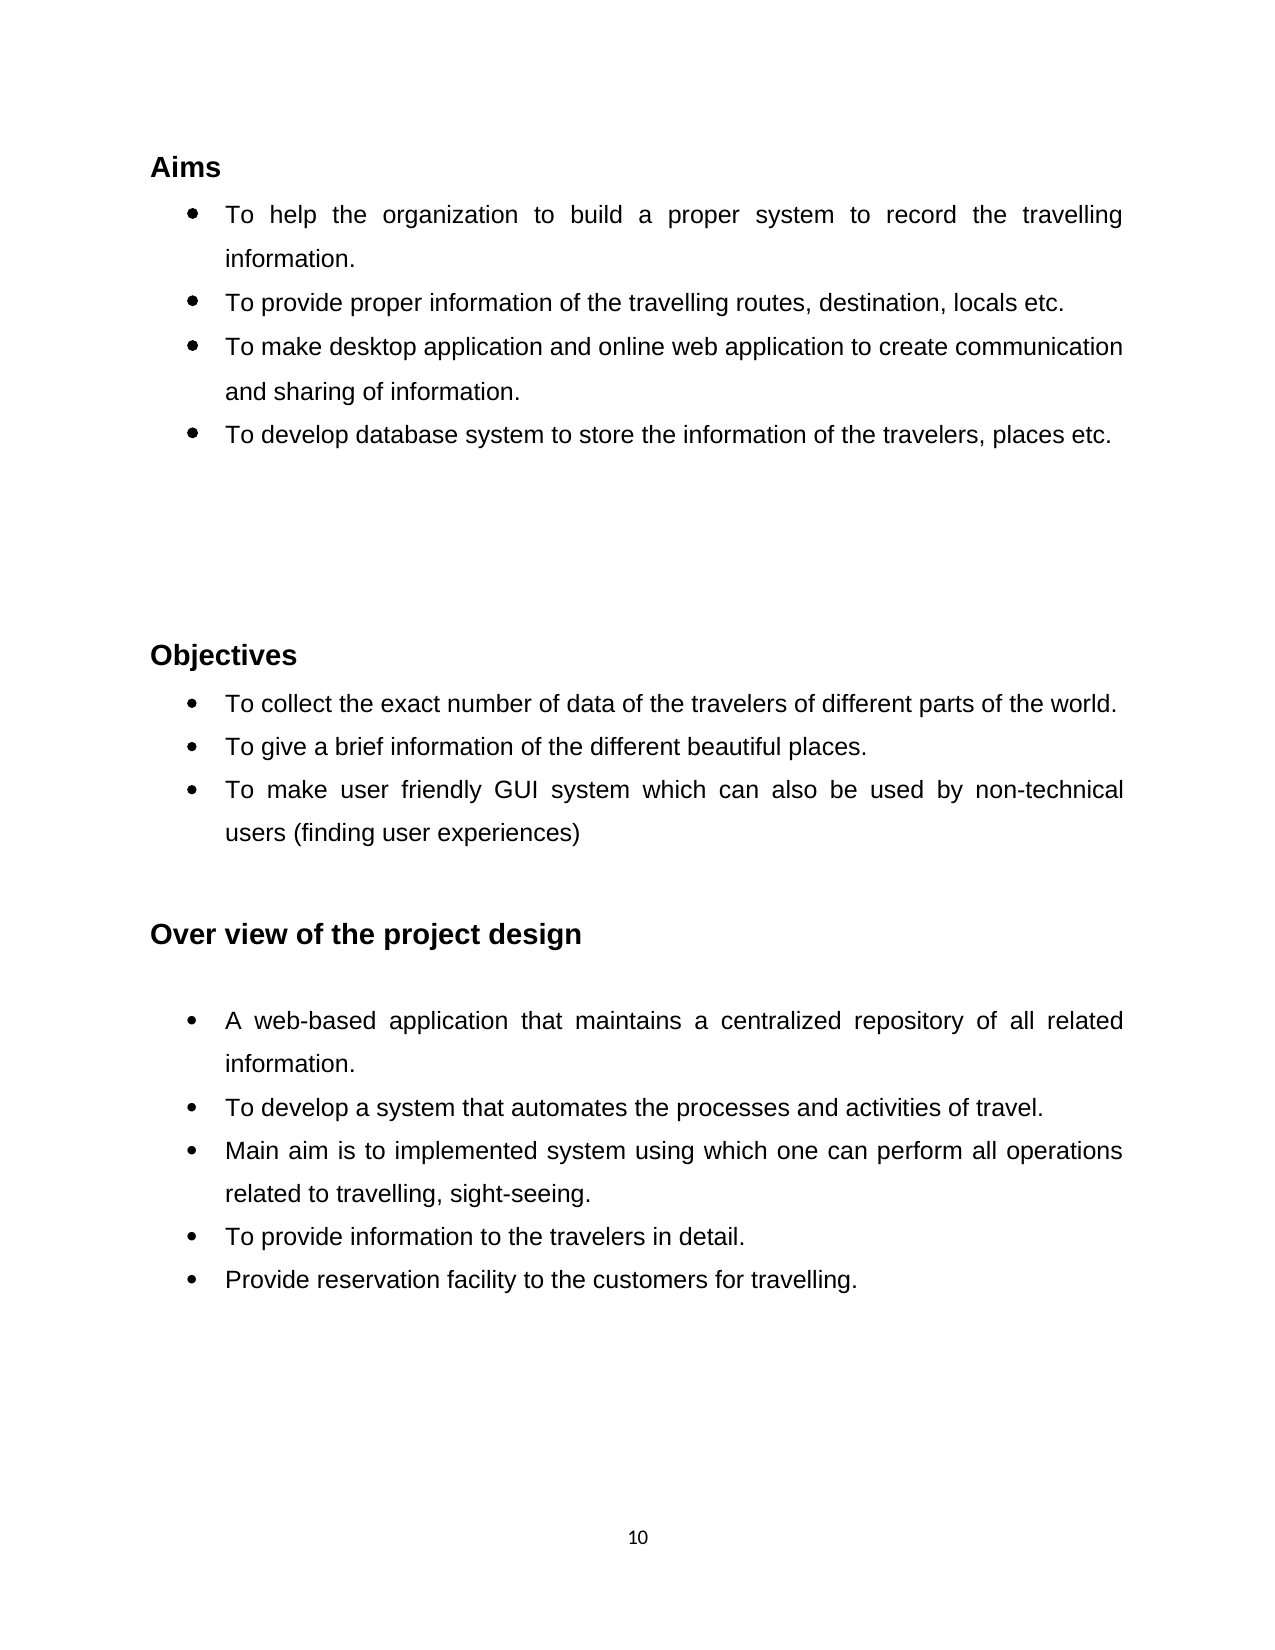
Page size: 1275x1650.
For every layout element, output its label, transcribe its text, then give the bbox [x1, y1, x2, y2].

subtitle Aims [150, 150, 1125, 183]
list To make desktop application and online web application to create communication and sharing of information. [187, 332, 1125, 405]
list To make user friendly GUI system which can also be used by non-technical users (finding user experiences) [187, 775, 1125, 847]
subtitle Objectives [150, 638, 1125, 672]
list To help the organization to build a proper system to record the travelling information. [187, 200, 1125, 273]
list To give a brief information of the different beautiful places. [187, 732, 1125, 761]
subtitle Over view of the project design [150, 917, 1125, 951]
list To provide proper information of the travelling routes, destination, locals etc. [187, 288, 1125, 317]
list To provide information to the travelers in detail. [187, 1222, 1125, 1251]
list To develop database system to store the information of the travelers, places etc. [187, 419, 1125, 449]
list To collect the exact number of data of the travelers of different parts of the world. [187, 689, 1125, 717]
list Main aim is to implemented system using which one can perform all operations related to travelling, sight-seeing. [187, 1136, 1125, 1208]
list Provide reservation facility to the customers for travelling. [187, 1265, 1125, 1294]
list A web-based application that maintains a centralized repository of all related information. [187, 1006, 1125, 1078]
list To develop a system that automates the processes and activities of travel. [187, 1093, 1125, 1121]
